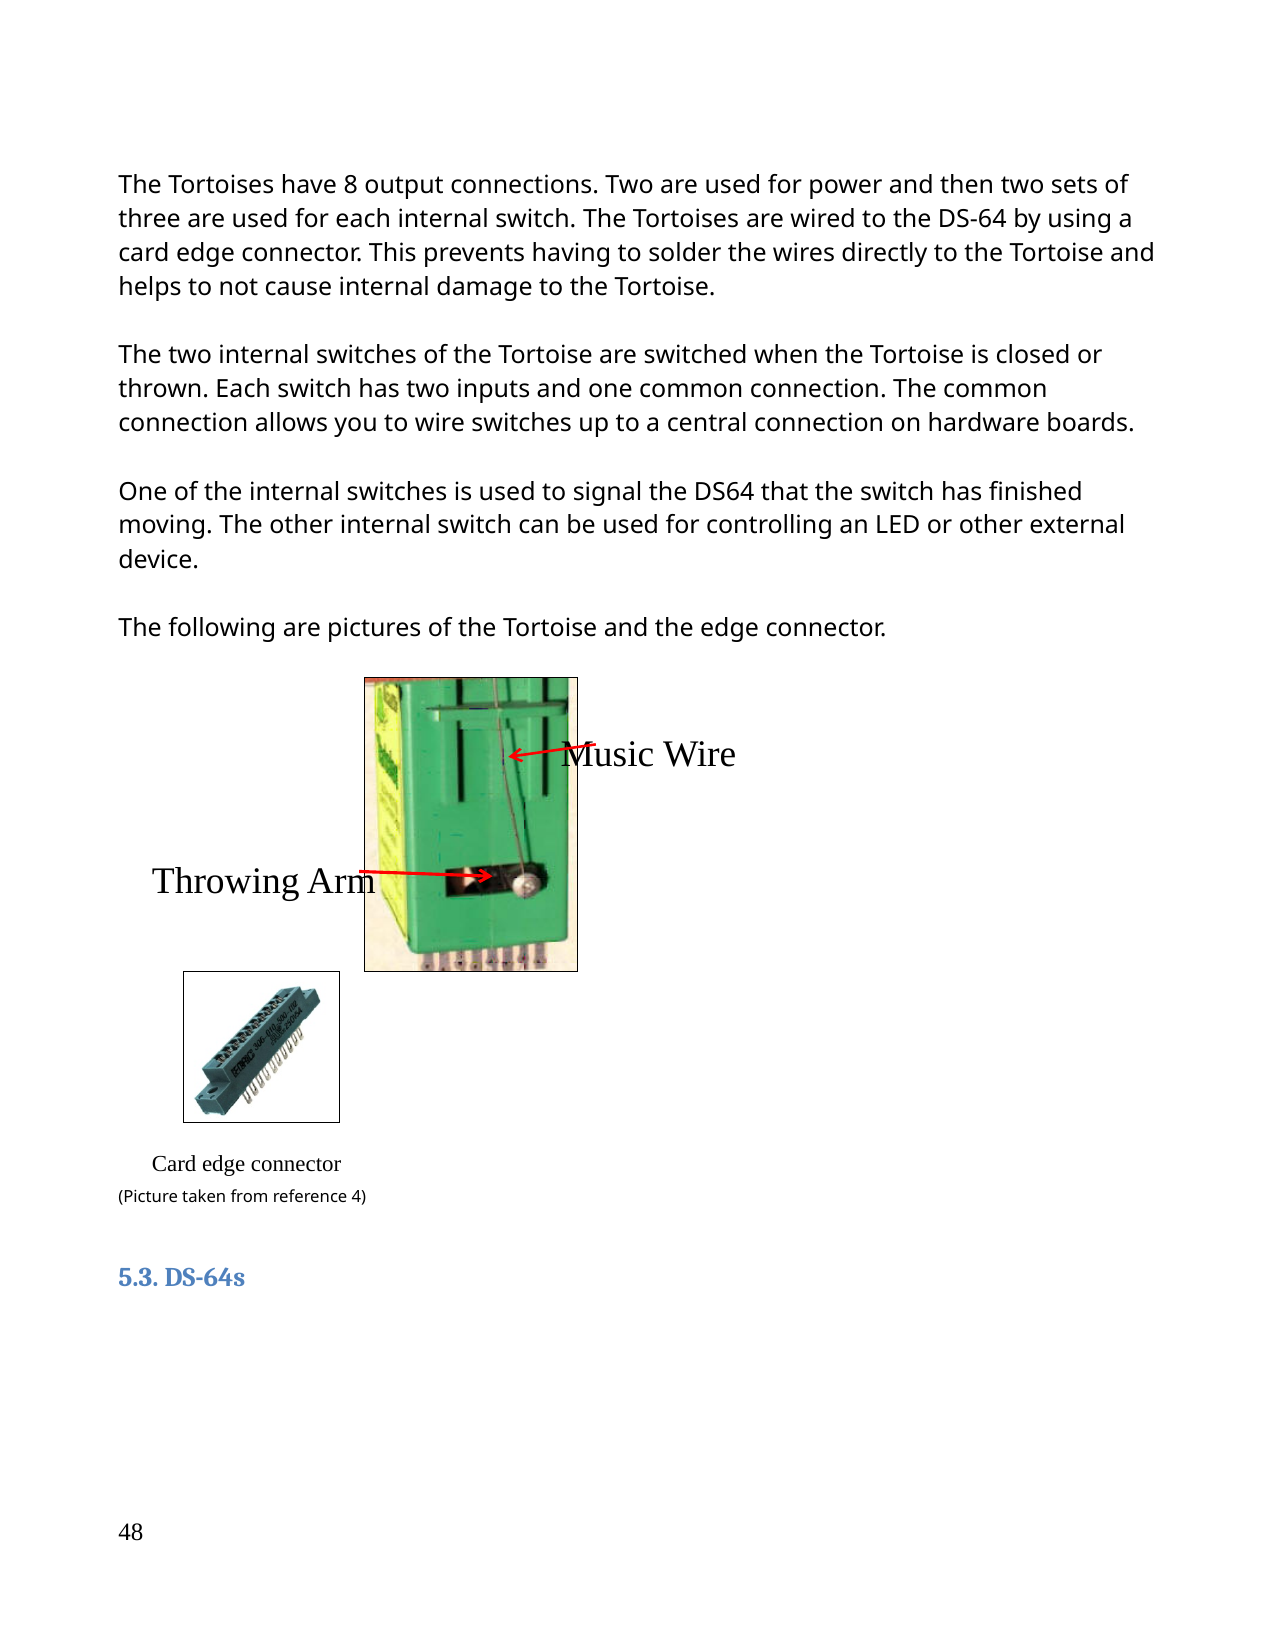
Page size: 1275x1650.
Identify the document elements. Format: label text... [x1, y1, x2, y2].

text The two internal switches of the Tortoise are switched when the Tortoise is closed or thrown. Each switch has two inputs and one common connection. The common connection allows you to wire switches up to a central connection on hardware boards. [118, 337, 1157, 439]
subtitle 5.3. DS-64s [118, 1262, 1157, 1293]
text The following are pictures of the Tortoise and the edge connector. [118, 609, 1157, 643]
text The Tortoises have 8 output connections. Two are used for power and then two sets of three are used for each internal switch. The Tortoises are wired to the DS-64 by using a card edge connector. This prevents having to solder the wires directly to the Tortoise and helps to not cause internal damage to the Tortoise. [118, 167, 1157, 303]
picture [365, 678, 577, 971]
text One of the internal switches is used to signal the DS64 that the switch has finished moving. The other internal switch can be used for controlling an LED or other external device. [118, 473, 1157, 575]
picture [184, 972, 339, 1122]
text (Picture taken from reference 4) [118, 1184, 1157, 1207]
picture [572, 749, 577, 760]
